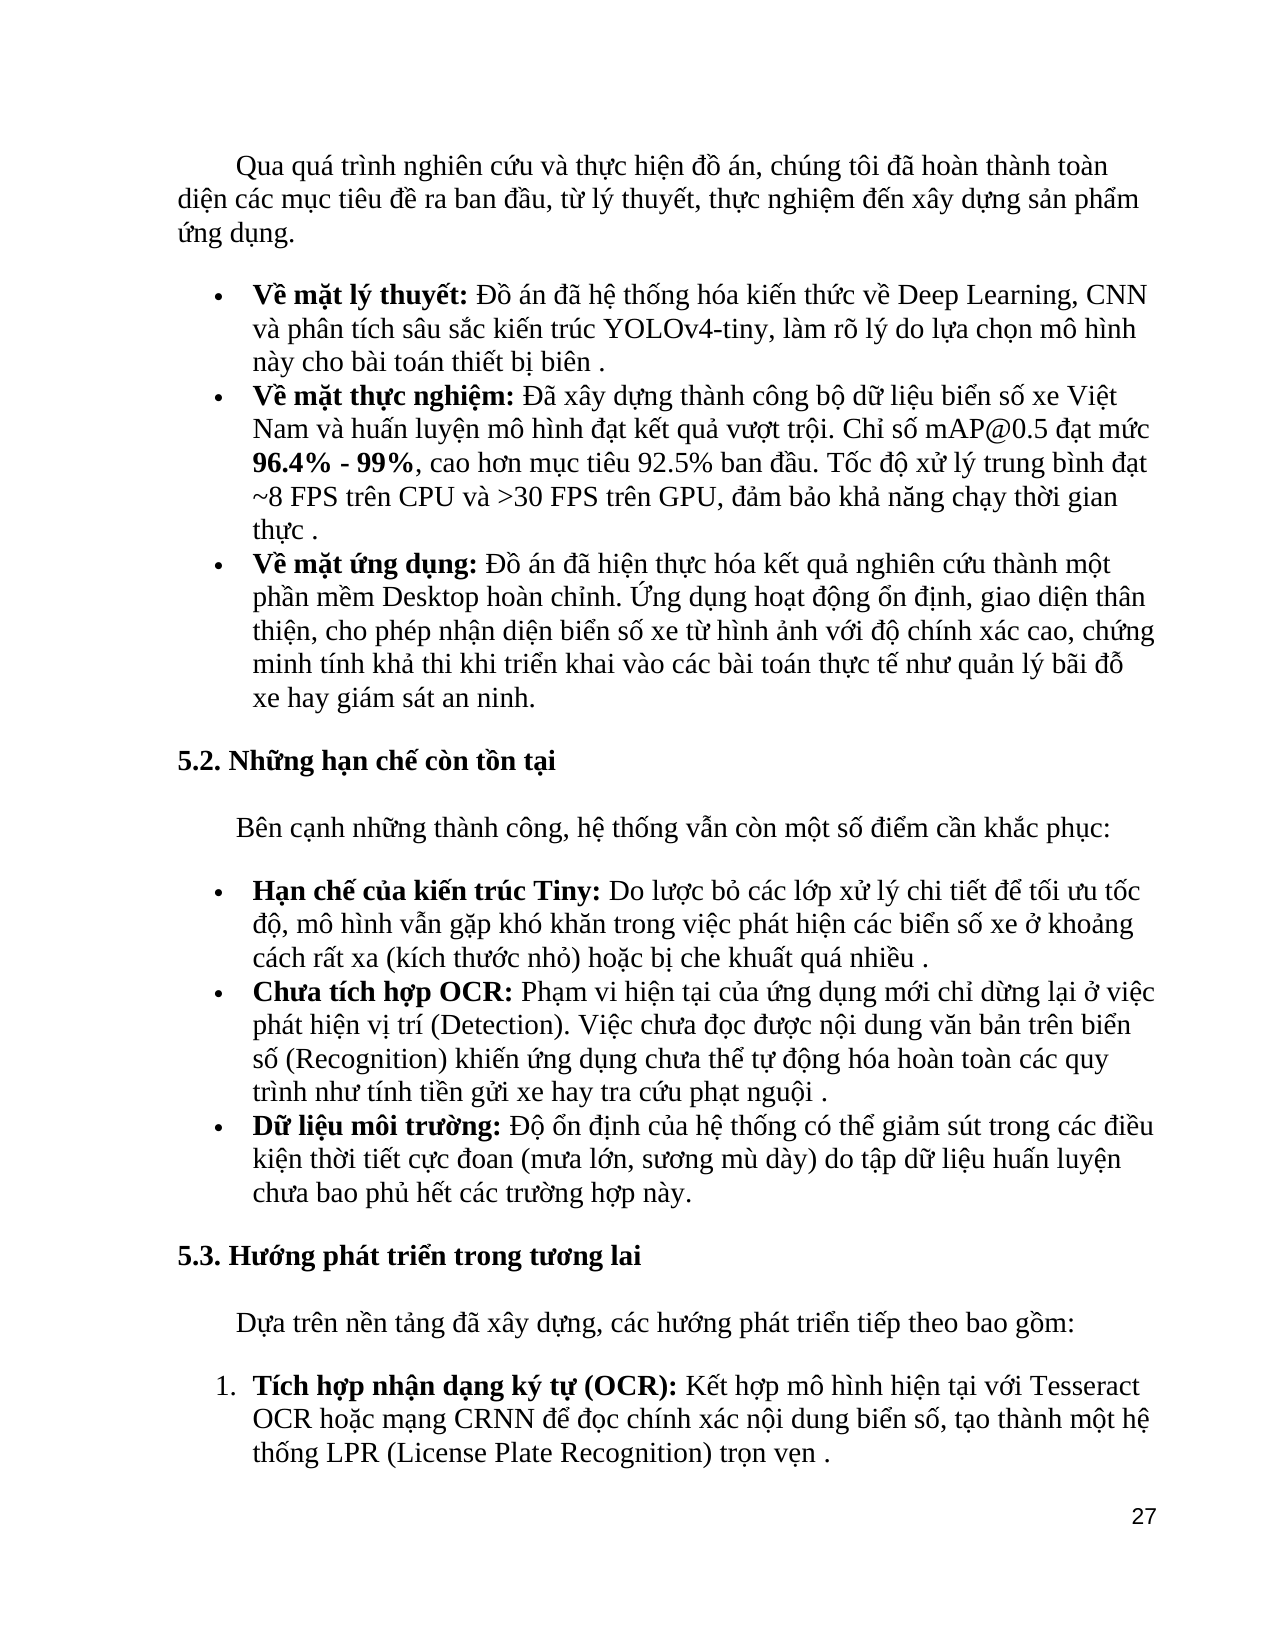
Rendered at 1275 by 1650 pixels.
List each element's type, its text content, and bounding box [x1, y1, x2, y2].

list Về mặt lý thuyết: Đồ án đã hệ thống hóa kiến thức về Deep Learning, CNN và phân tích sâu sắc kiến trúc YOLOv4-tiny, làm rõ lý do lựa chọn mô hình này cho bài toán thiết bị biên . [215, 533, 1157, 633]
text Bên cạnh những thành công, hệ thống vẫn còn một số điểm cần khắc phục: [177, 1124, 1157, 1157]
subtitle 5.2. Những hạn chế còn tồn tại [177, 1056, 1157, 1090]
text 5.1. Kết luận chung [177, 340, 1157, 374]
list Hạn chế của kiến trúc Tiny: Do lược bỏ các lớp xử lý chi tiết để tối ưu tốc độ, mô hình vẫn gặp khó khăn trong việc phát hiện các biển số xe ở khoảng cách rất xa (kích thước nhỏ) hoặc bị che khuất quá nhiều . [215, 1187, 1157, 1287]
list Chưa tích hợp OCR: Phạm vi hiện tại của ứng dụng mới chỉ dừng lại ở việc phát hiện vị trí (Detection). Việc chưa đọc được nội dung văn bản trên biển số (Recognition) khiến ứng dụng chưa thể tự động hóa hoàn toàn các quy trình như tính tiền gửi xe hay tra cứu phạt nguội . [215, 1316, 1157, 1451]
list Về mặt ứng dụng: Đồ án đã hiện thực hóa kết quả nghiên cứu thành một phần mềm Desktop hoàn chỉnh. Ứng dụng hoạt động ổn định, giao diện thân thiện, cho phép nhận diện biển số xe từ hình ảnh với độ chính xác cao, chứng minh tính khả thi khi triển khai vào các bài toán thực tế như quản lý bãi đỗ xe hay giám sát an ninh. [215, 859, 1157, 1027]
text CHƯƠNG 5. KẾT LUẬN VÀ HƯỚNG PHÁT TRIỂN [177, 277, 1157, 311]
text Qua quá trình nghiên cứu và thực hiện đồ án, chúng tôi đã hoàn thành toàn diện các mục tiêu đề ra ban đầu, từ lý thuyết, thực nghiệm đến xây dựng sản phẩm ứng dụng. [177, 403, 1157, 503]
list Về mặt thực nghiệm: Đã xây dựng thành công bộ dữ liệu biển số xe Việt Nam và huấn luyện mô hình đạt kết quả vượt trội. Chỉ số mAP@0.5 đạt mức 96.4% - 99%, cao hơn mục tiêu 92.5% ban đầu. Tốc độ xử lý trung bình đạt ~8 FPS trên CPU và >30 FPS trên GPU, đảm bảo khả năng chạy thời gian thực . [215, 662, 1157, 830]
text Kết quả thử nghiệm trên ứng dụng cho thấy tốc độ phản hồi là tức thời (dưới 0.2 giây/ảnh trên CPU), đáp ứng tốt trải nghiệm người dùng và yêu cầu của một hệ thống giám sát cơ bản. [177, 148, 1157, 248]
